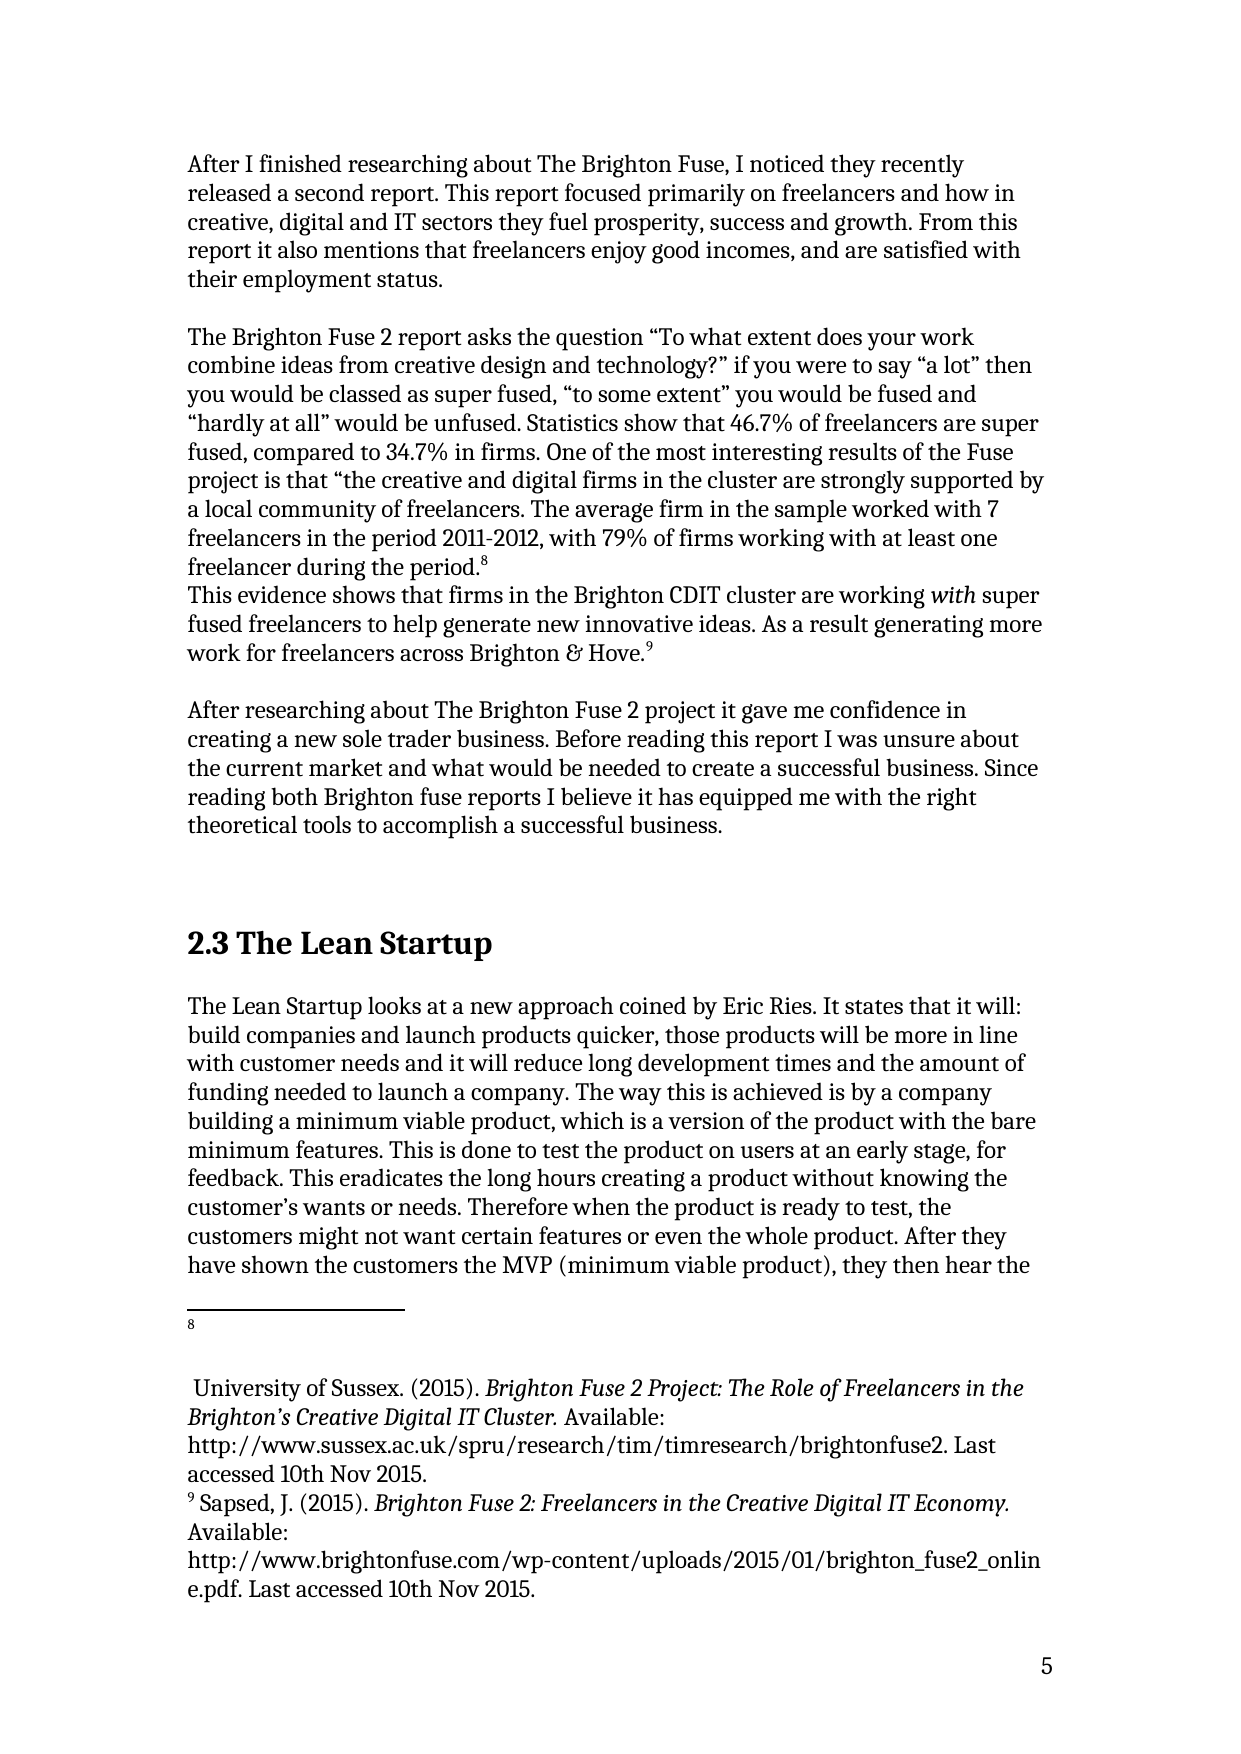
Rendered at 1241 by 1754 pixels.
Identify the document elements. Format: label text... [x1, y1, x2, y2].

subtitle 2.3 The Lean Startup [187, 925, 1053, 963]
text The Brighton Fuse 2 report asks the question “To what extent does your work combine ideas from creative design and technology?” if you were to say “a lot” then you would be classed as super fused, “to some extent” you would be fused and “hardly at all” would be unfused. Statistics show that 46.7% of freelancers are super fused, compared to 34.7% in firms. One of the most interesting results of the Fuse project is that “the creative and digital firms in the cluster are strongly supported by a local community of freelancers. The average firm in the sample worked with 7 freelancers in the period 2011-2012, with 79% of firms working with at least one freelancer during the period. [187, 322, 1053, 581]
text After researching about The Brighton Fuse 2 project it gave me confidence in creating a new sole trader business. Before reading this report I was unsure about the current market and what would be needed to create a successful business. Since reading both Brighton fuse reports I believe it has equipped me with the right theoretical tools to accomplish a successful business. [187, 696, 1053, 840]
text This evidence shows that firms in the Brighton CDIT cluster are working with super fused freelancers to help generate new innovative ideas. As a result generating more work for freelancers across Brighton & Hove. [187, 581, 1053, 667]
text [187, 992, 1053, 1279]
text After I finished researching about The Brighton Fuse, I noticed they recently released a second report. This report focused primarily on freelancers and how in creative, digital and IT sectors they fuel prosperity, success and growth. From this report it also mentions that freelancers enjoy good incomes, and are satisfied with their employment status. [187, 150, 1053, 294]
